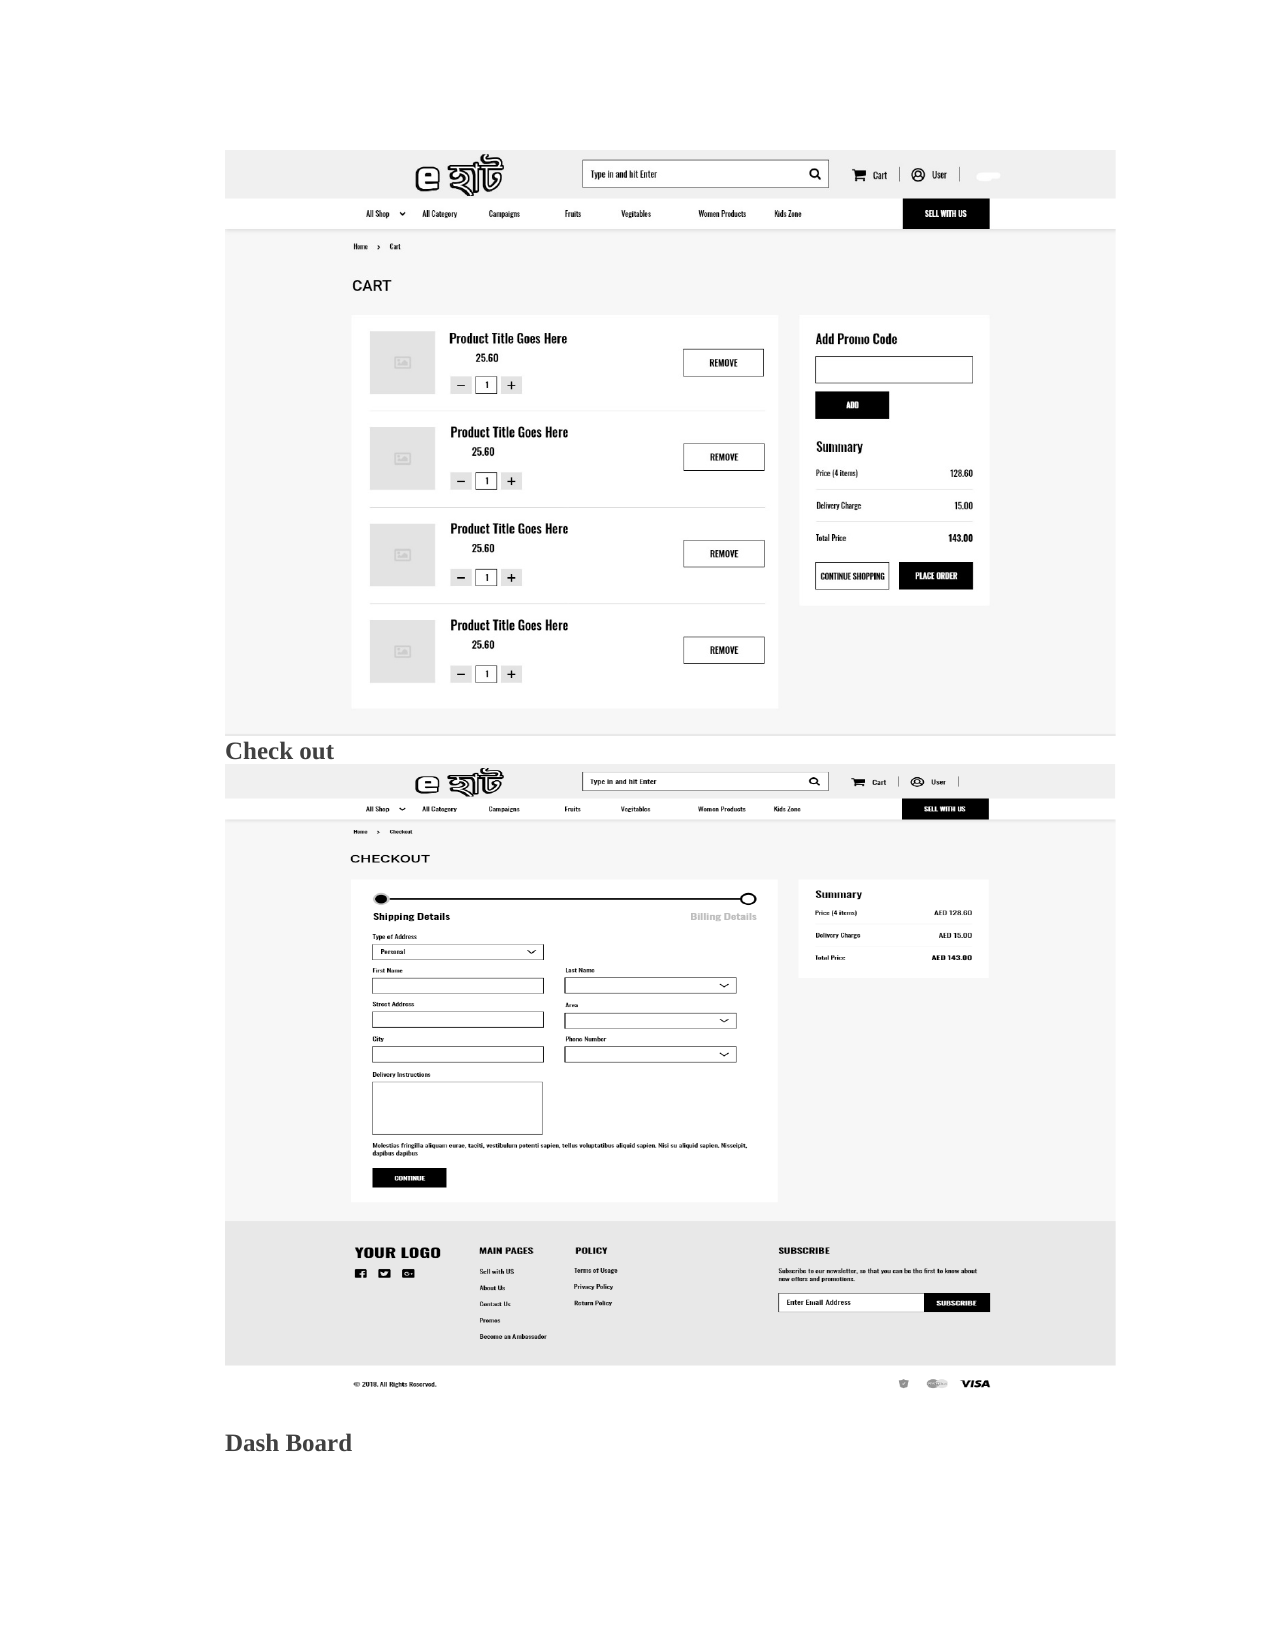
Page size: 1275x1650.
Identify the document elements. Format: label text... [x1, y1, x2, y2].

text Check out [225, 736, 1125, 765]
text Dash Board [225, 1428, 1125, 1457]
picture [225, 764, 1116, 1400]
picture [225, 150, 1116, 736]
